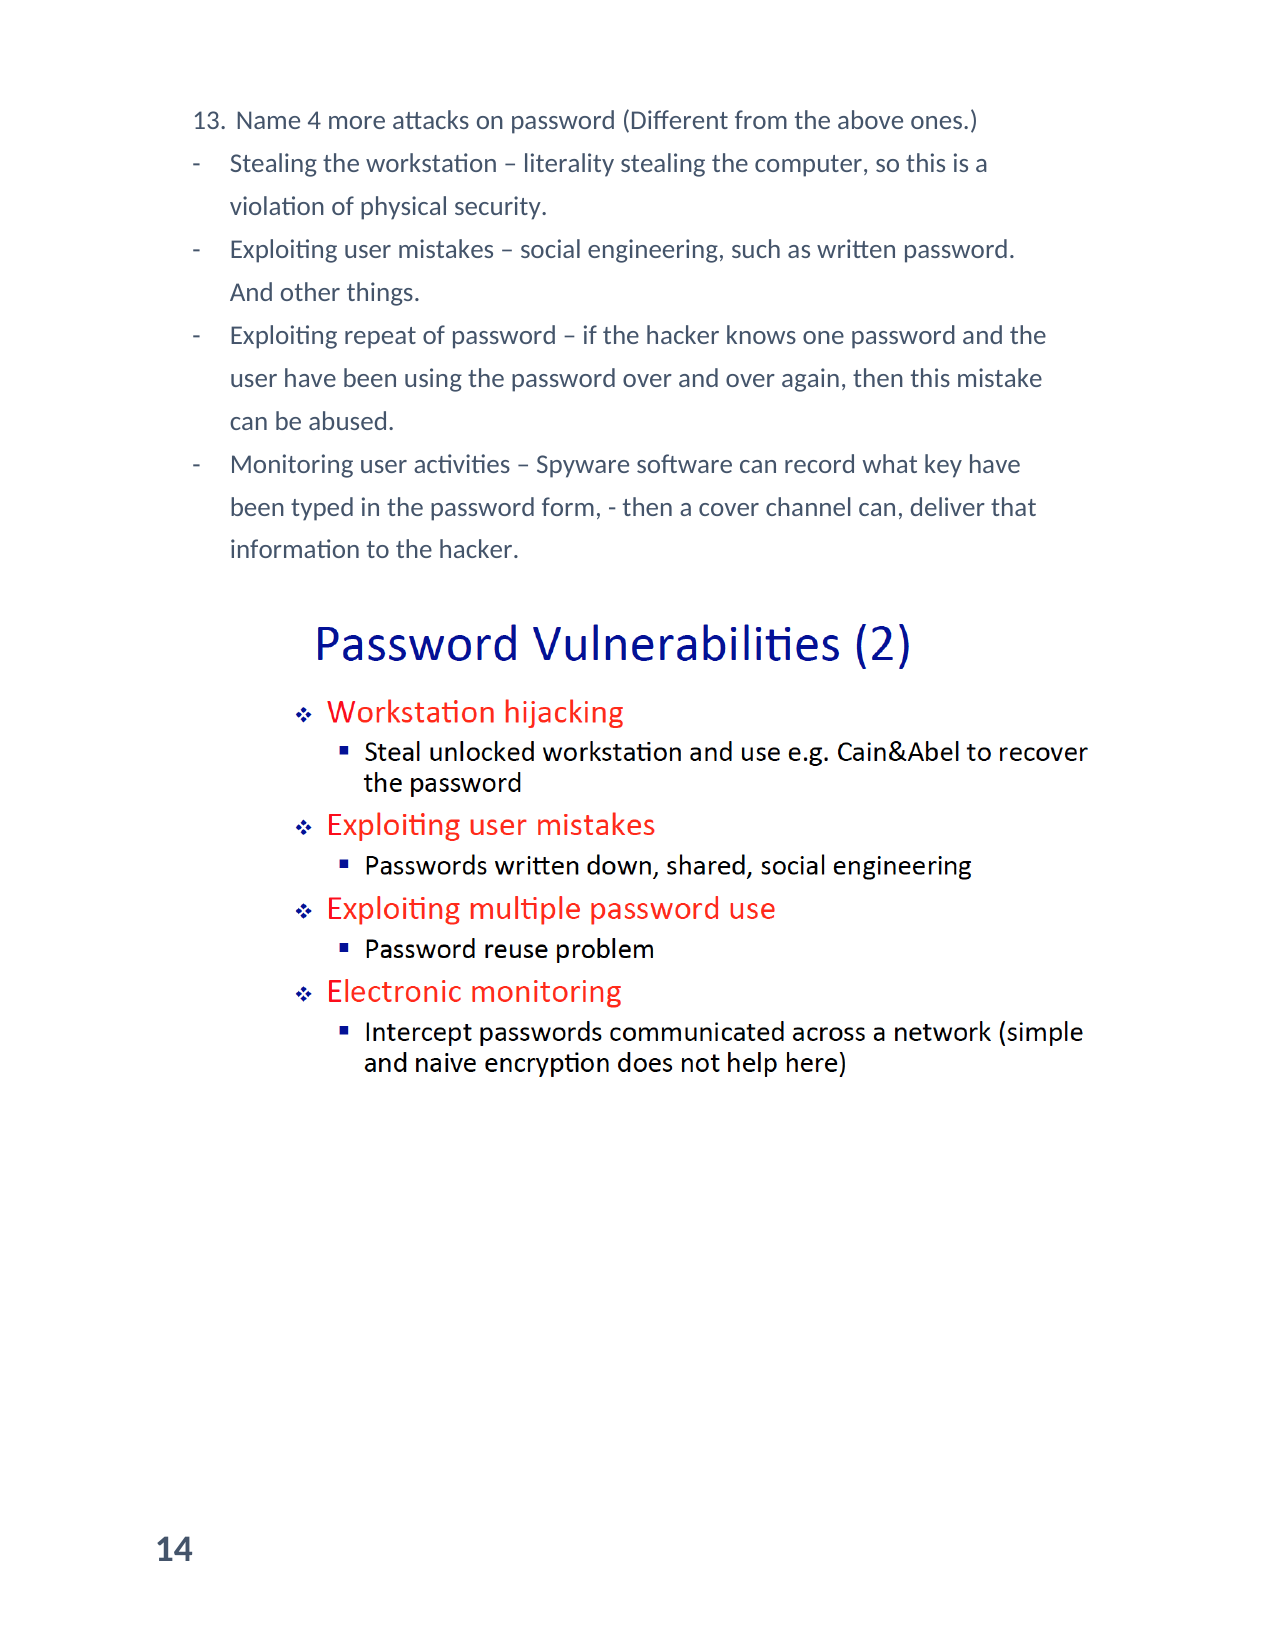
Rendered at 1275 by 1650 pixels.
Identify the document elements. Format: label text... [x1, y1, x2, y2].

picture [229, 575, 1124, 1115]
list Stealing the workstation – literality stealing the computer, so this is a violation of physical security. [192, 146, 1048, 222]
list Name 4 more attacks on password (Different from the above ones.) [192, 103, 1048, 137]
list Exploiting repeat of password – if the hacker knows one password and the user have been using the password over and over again, then this mistake can be abused. [192, 318, 1048, 437]
list Exploiting user mistakes – social engineering, such as written password. And other things. [192, 232, 1048, 308]
